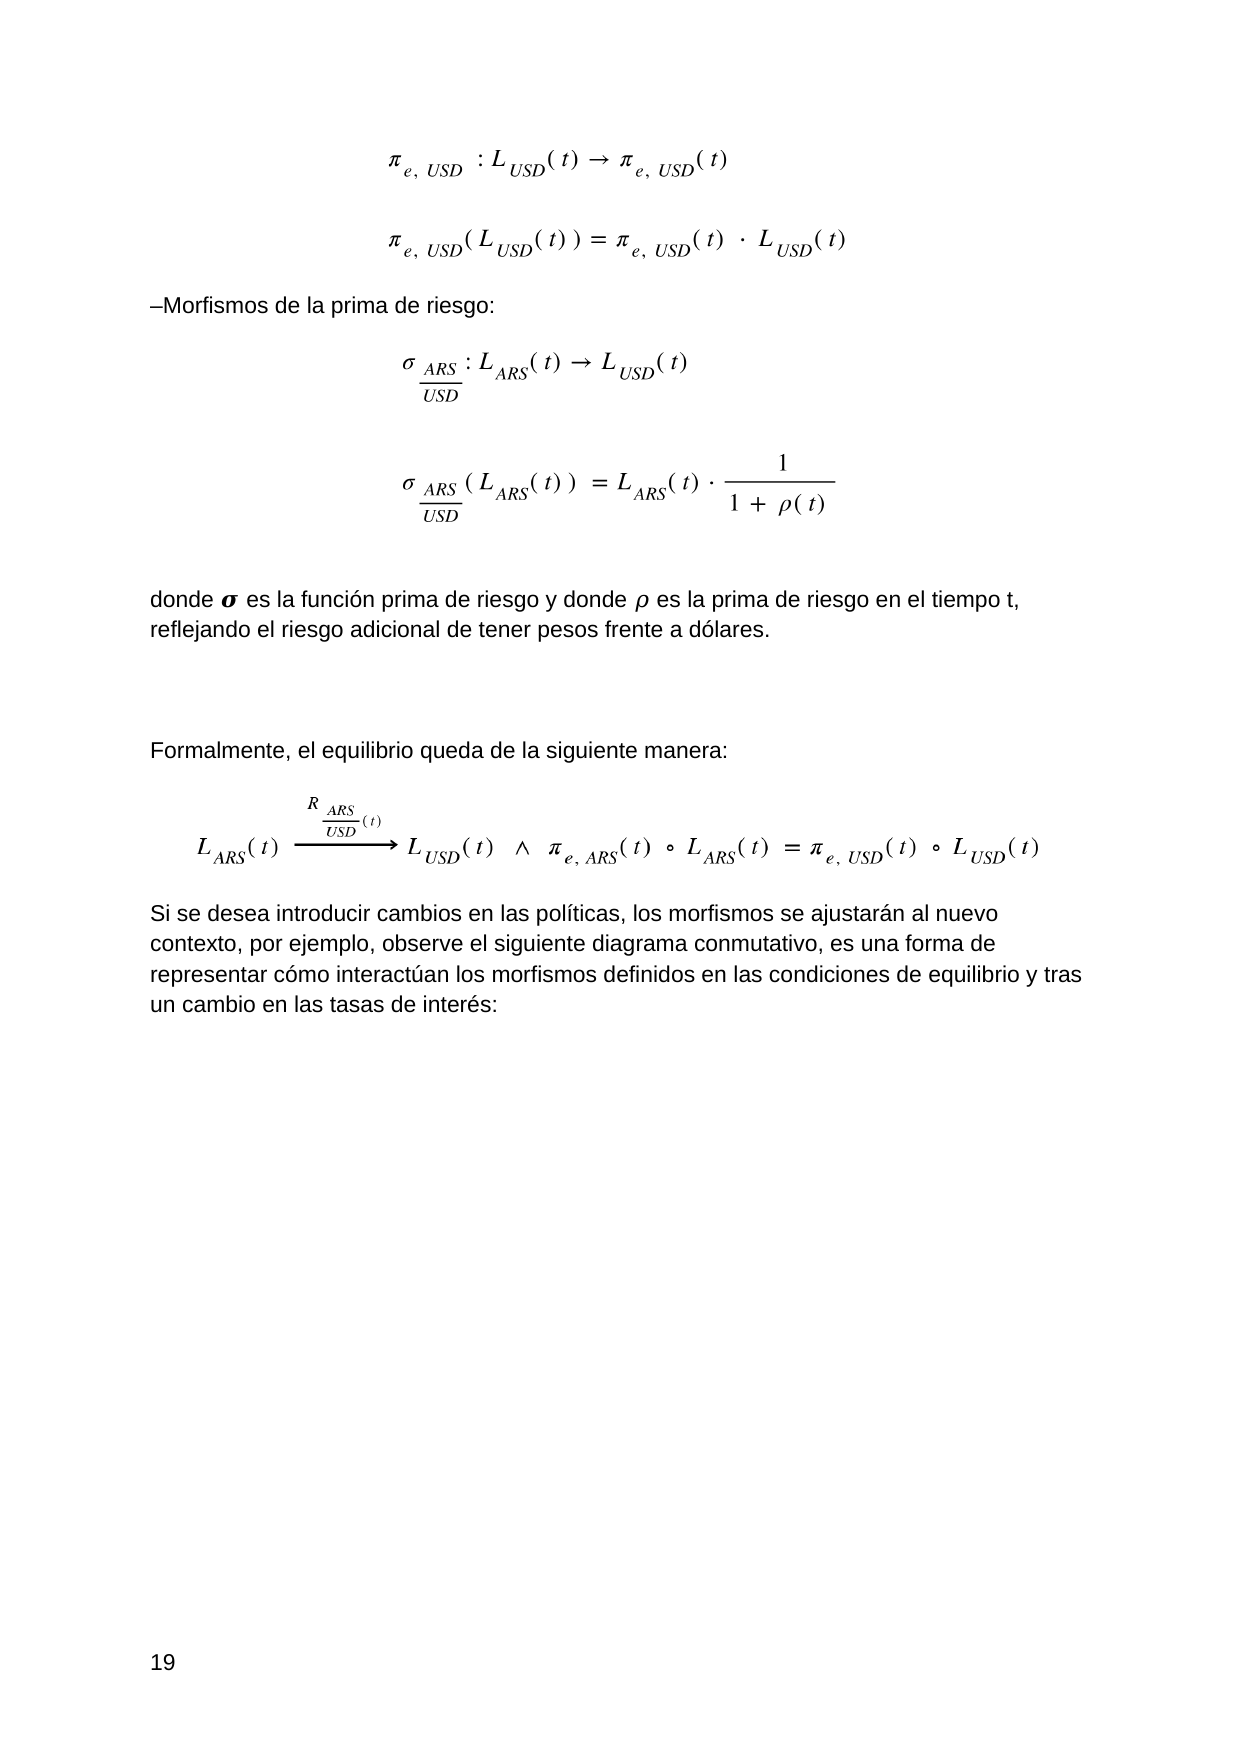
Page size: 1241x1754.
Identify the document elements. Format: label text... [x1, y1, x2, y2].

text donde 𝝈 es la función prima de riesgo y donde 𝜌 es la prima de riesgo en el tiempo t, reflejando el riesgo adicional de tener pesos frente a dólares. [150, 586, 1090, 642]
picture [402, 352, 838, 522]
picture [196, 797, 1044, 866]
text Formalmente, el equilibrio queda de la siguiente manera: [150, 737, 1090, 763]
text –Morfismos de la prima de riesgo: [150, 292, 1090, 319]
picture [388, 150, 852, 259]
text Si se desea introducir cambios en las políticas, los morfismos se ajustarán al nuevo contexto, por ejemplo, observe el siguiente diagrama conmutativo, es una forma de representar cómo interactúan los morfismos definidos en las condiciones de equilibrio y tras un cambio en las tasas de interés: [150, 900, 1090, 1017]
